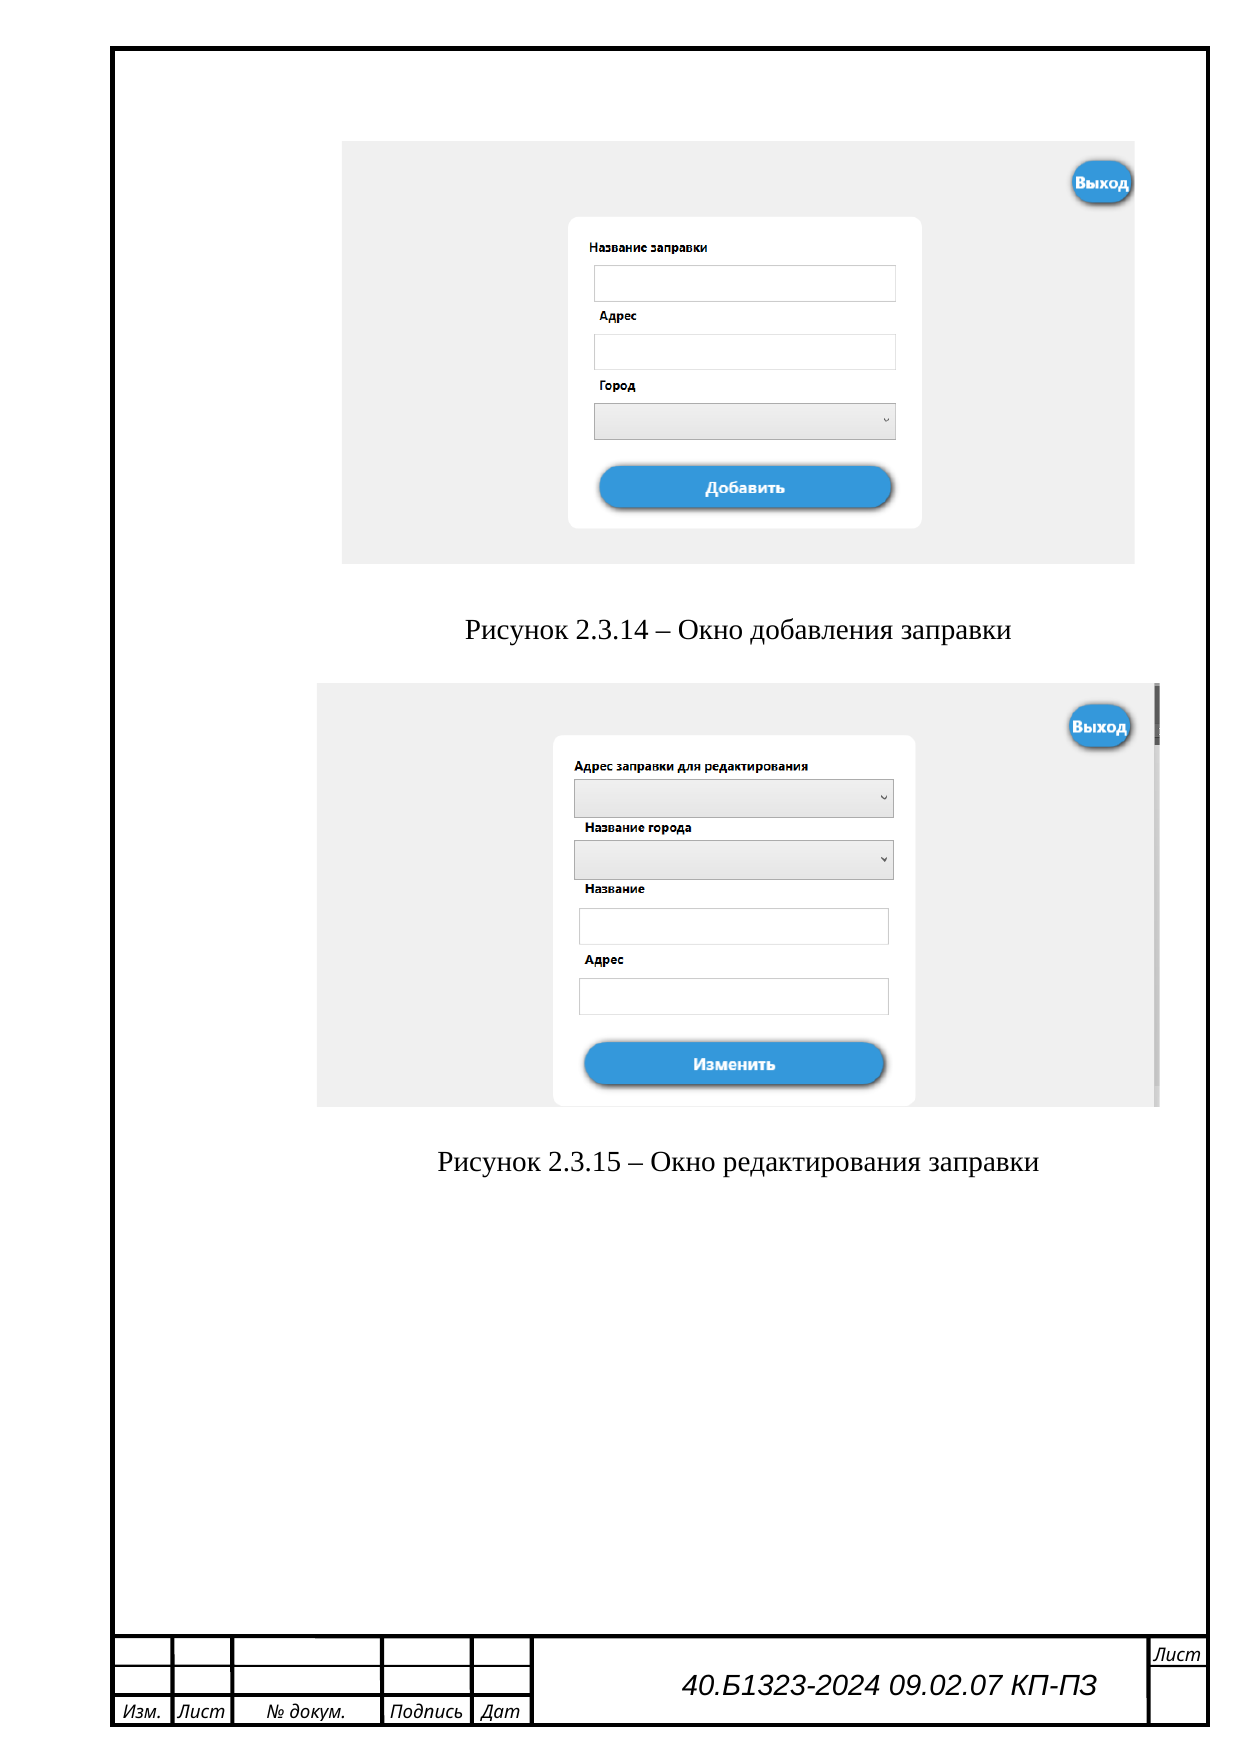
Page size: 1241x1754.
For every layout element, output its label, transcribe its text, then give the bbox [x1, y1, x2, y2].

picture [316, 683, 1160, 1107]
picture [341, 141, 1135, 564]
text Рисунок 2.3.15 – Окно редактирования заправки [236, 1144, 1181, 1178]
text Рисунок 2.3.14 – Окно добавления заправки [236, 612, 1181, 646]
